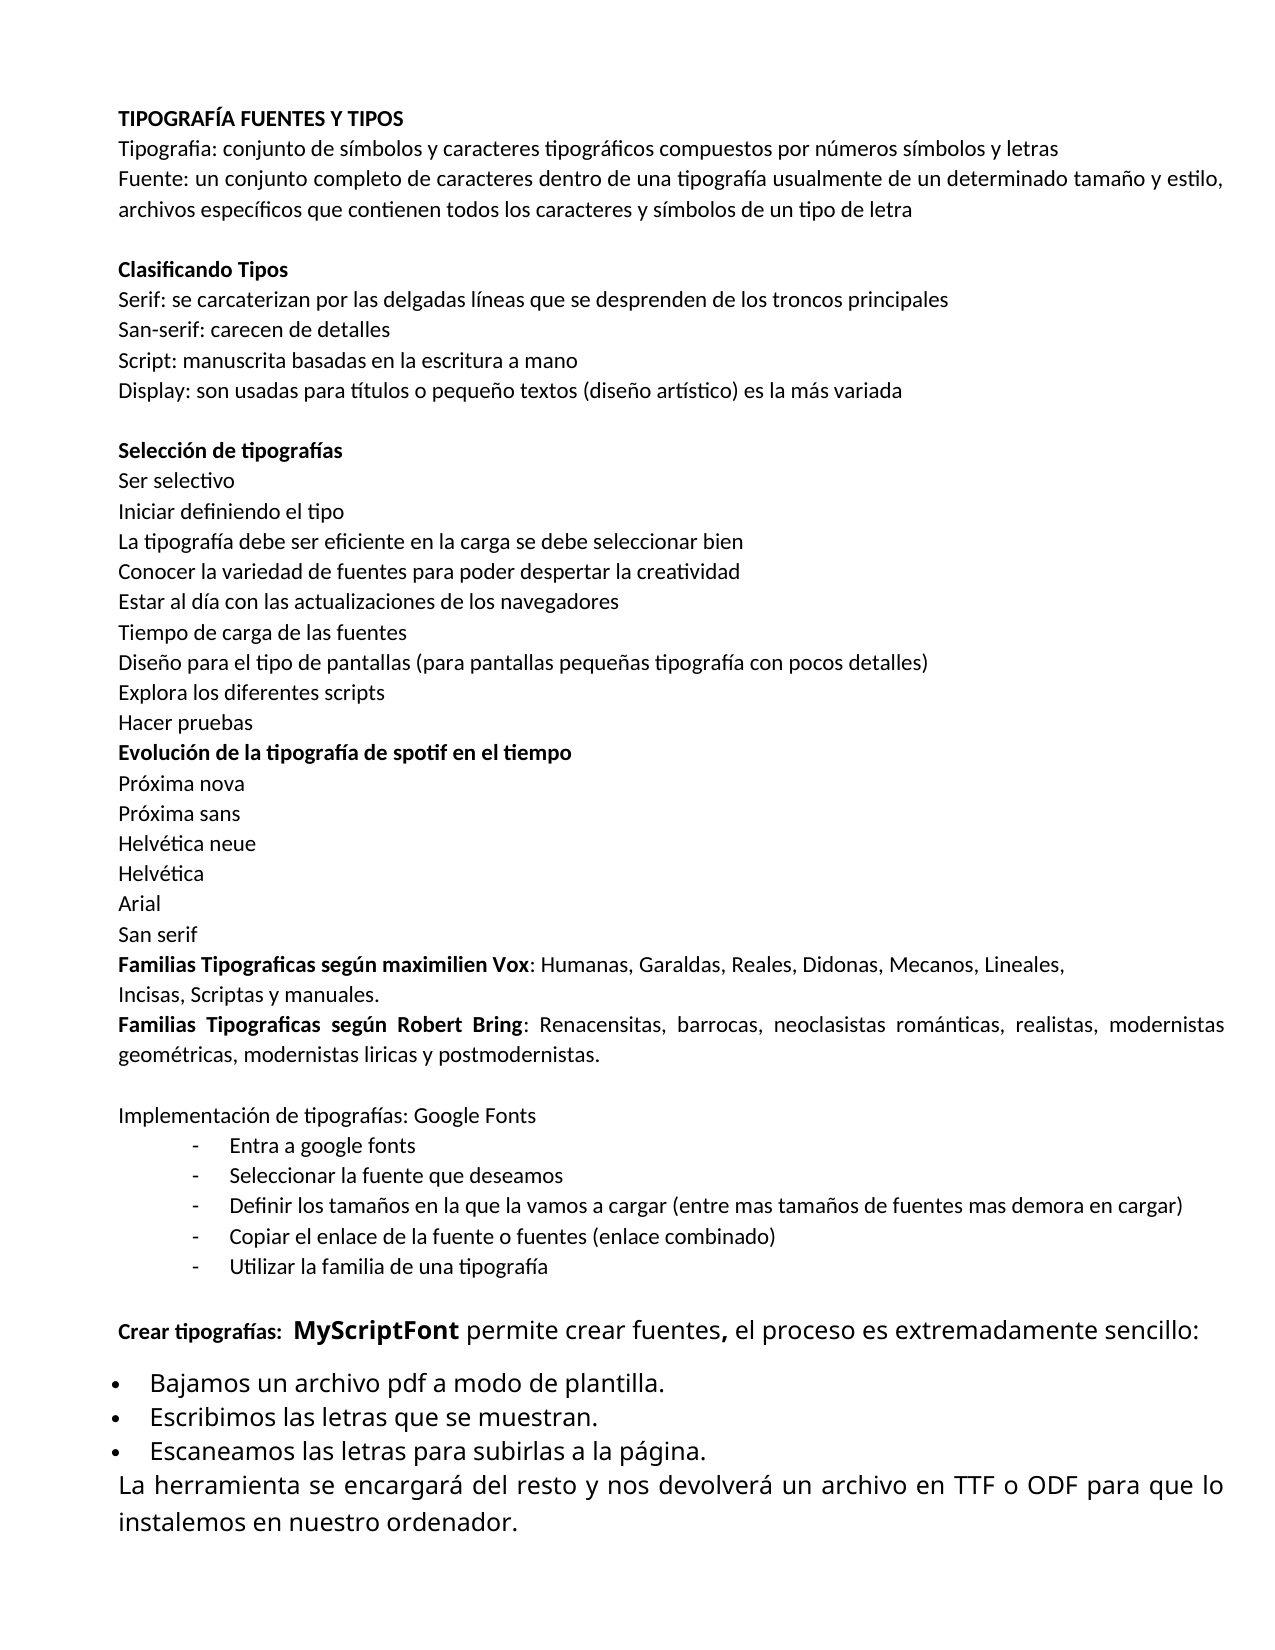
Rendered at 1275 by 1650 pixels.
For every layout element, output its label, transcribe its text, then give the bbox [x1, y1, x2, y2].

text Incisas, Scriptas y manuales. [118, 980, 1226, 1008]
list Utilizar la familia de una tipografía [192, 1252, 1226, 1280]
text Próxima sans [118, 799, 1226, 827]
list Escribimos las letras que se muestran. [112, 1400, 1226, 1434]
text Estar al día con las actualizaciones de los navegadores [118, 587, 1226, 615]
text Tiempo de carga de las fuentes [118, 618, 1226, 646]
text Conocer la variedad de fuentes para poder despertar la creatividad [118, 557, 1226, 585]
text San serif [118, 920, 1226, 948]
text Fuente: un conjunto completo de caracteres dentro de una tipografía usualmente de un determinado tamaño y estilo, archivos específicos que contienen todos los caracteres y símbolos de un tipo de letra [118, 164, 1226, 223]
text Próxima nova [118, 769, 1226, 797]
text Tipografia: conjunto de símbolos y caracteres tipográficos compuestos por números símbolos y letras [118, 134, 1226, 162]
text Iniciar definiendo el tipo [118, 497, 1226, 525]
text Clasificando Tipos [118, 255, 1226, 283]
text Display: son usadas para títulos o pequeño textos (diseño artístico) es la más variada [118, 376, 1226, 404]
text Familias Tipograficas según maximilien Vox: Humanas, Garaldas, Reales, Didonas, Mecanos, Lineales, [118, 950, 1226, 978]
list Entra a google fonts [192, 1131, 1226, 1159]
text San-serif: carecen de detalles [118, 316, 1226, 343]
text Hacer pruebas [118, 708, 1226, 736]
text Selección de tipografías [118, 436, 1226, 464]
text Diseño para el tipo de pantallas (para pantallas pequeñas tipografía con pocos detalles) [118, 648, 1226, 676]
text La tipografía debe ser eficiente en la carga se debe seleccionar bien [118, 527, 1226, 555]
list Bajamos un archivo pdf a modo de plantilla. [112, 1366, 1226, 1400]
text Script: manuscrita basadas en la escritura a mano [118, 346, 1226, 374]
text Evolución de la tipografía de spotif en el tiempo [118, 738, 1226, 766]
text Helvética neue [118, 829, 1226, 857]
text Helvética [118, 859, 1226, 887]
text Arial [118, 889, 1226, 917]
list Definir los tamaños en la que la vamos a cargar (entre mas tamaños de fuentes mas demora en cargar) [192, 1192, 1226, 1219]
list Copiar el enlace de la fuente o fuentes (enlace combinado) [192, 1222, 1226, 1250]
text Implementación de tipografías: Google Fonts [118, 1101, 1226, 1129]
text Ser selectivo [118, 467, 1226, 494]
text Crear tipografías: MyScriptFont permite crear fuentes, el proceso es extremadamente sencillo: [118, 1312, 1226, 1346]
text TIPOGRAFÍA FUENTES Y TIPOS [118, 104, 1226, 132]
text La herramienta se encargará del resto y nos devolverá un archivo en TTF o ODF para que lo instalemos en nuestro ordenador. [118, 1502, 1226, 1539]
text Familias Tipograficas según Robert Bring: Renacensitas, barrocas, neoclasistas románticas, realistas, modernistas geométricas, modernistas liricas y postmodernistas. [118, 1010, 1226, 1068]
text Explora los diferentes scripts [118, 678, 1226, 706]
list Escaneamos las letras para subirlas a la página. [112, 1434, 1226, 1468]
list Seleccionar la fuente que deseamos [192, 1161, 1226, 1189]
text Serif: se carcaterizan por las delgadas líneas que se desprenden de los troncos principales [118, 285, 1226, 313]
